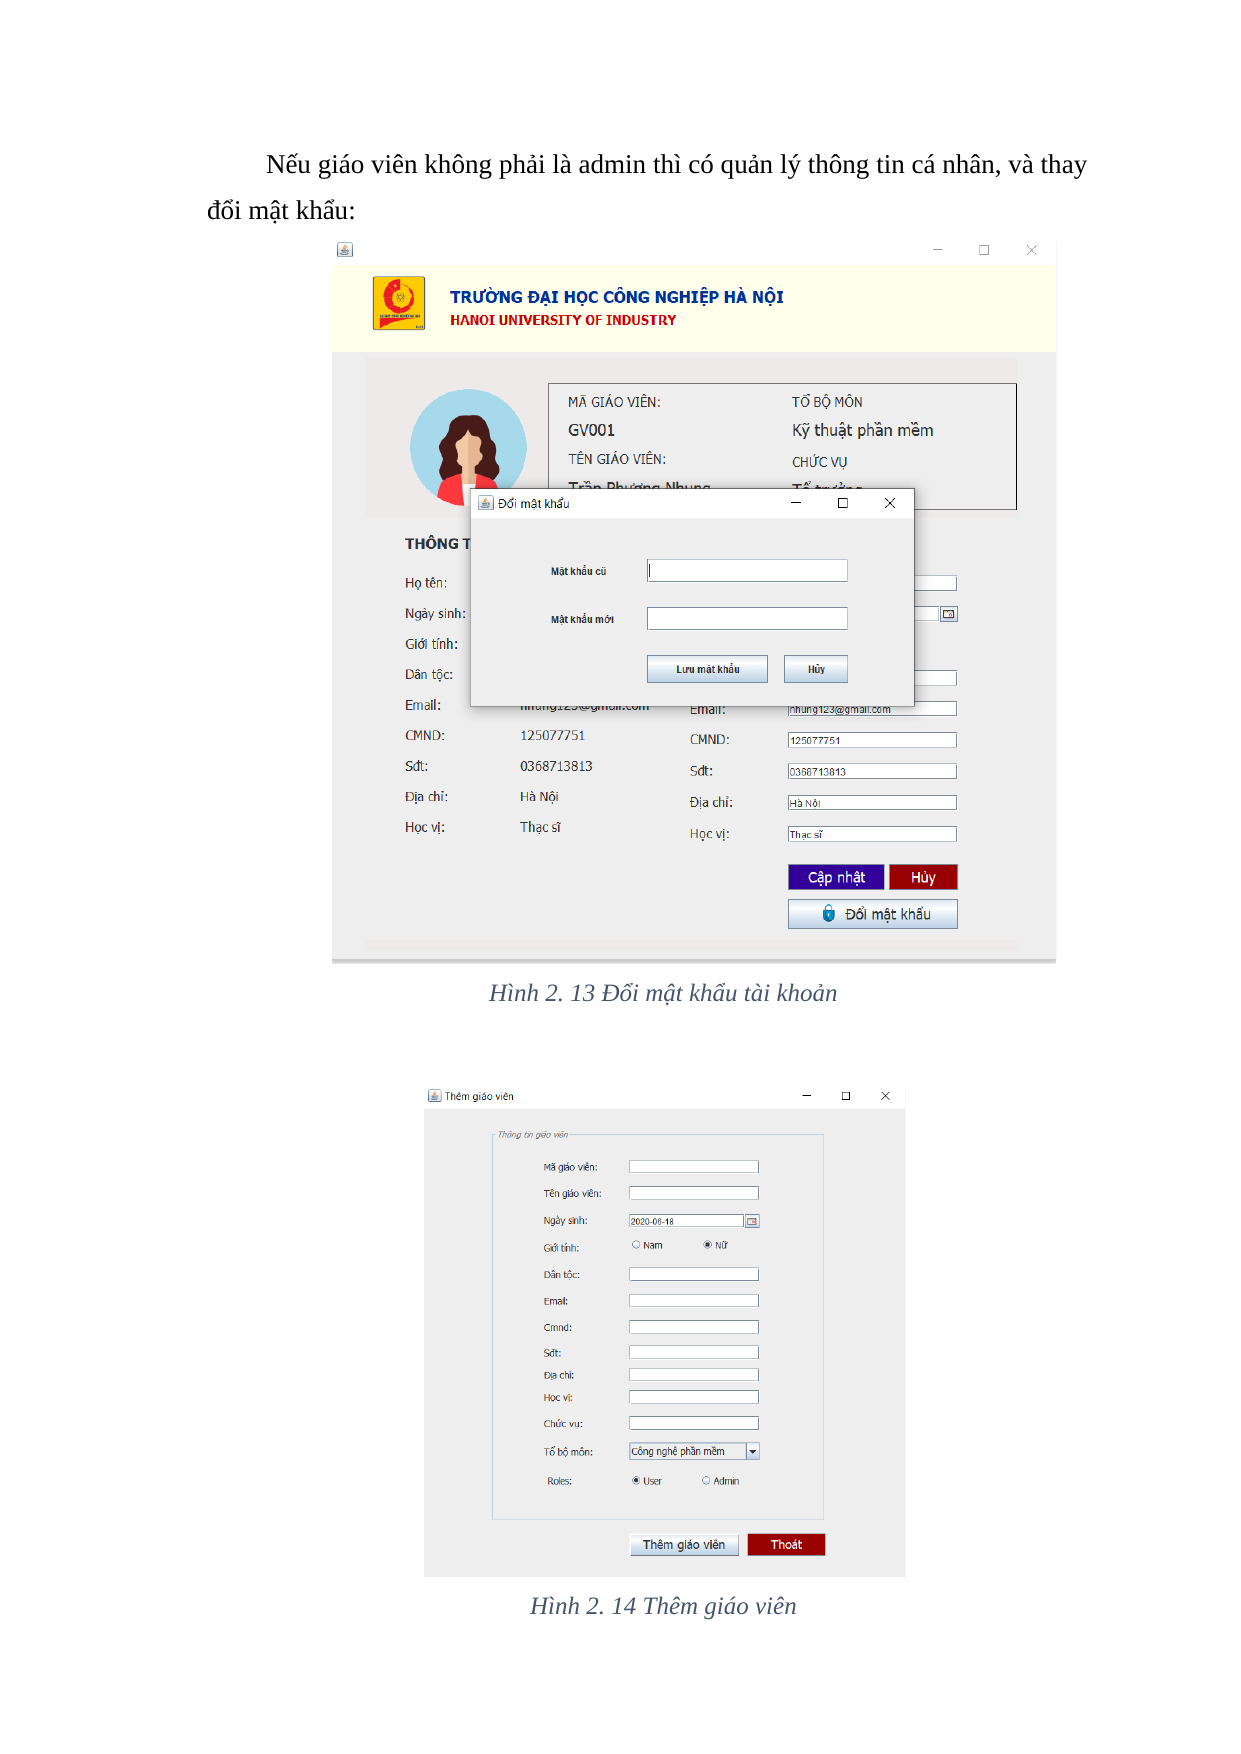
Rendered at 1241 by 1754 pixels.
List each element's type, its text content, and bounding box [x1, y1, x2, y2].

text Nếu giáo viên không phải là admin thì có quản lý thông tin cá nhân, và thay đổi mật khẩu: [207, 148, 1122, 226]
picture [332, 241, 1057, 964]
picture [423, 1085, 905, 1577]
text Hình 2. 14 Thêm giáo viên [207, 1591, 1122, 1620]
text Hình 2. 13 Đổi mật khẩu tài khoản [207, 978, 1122, 1007]
